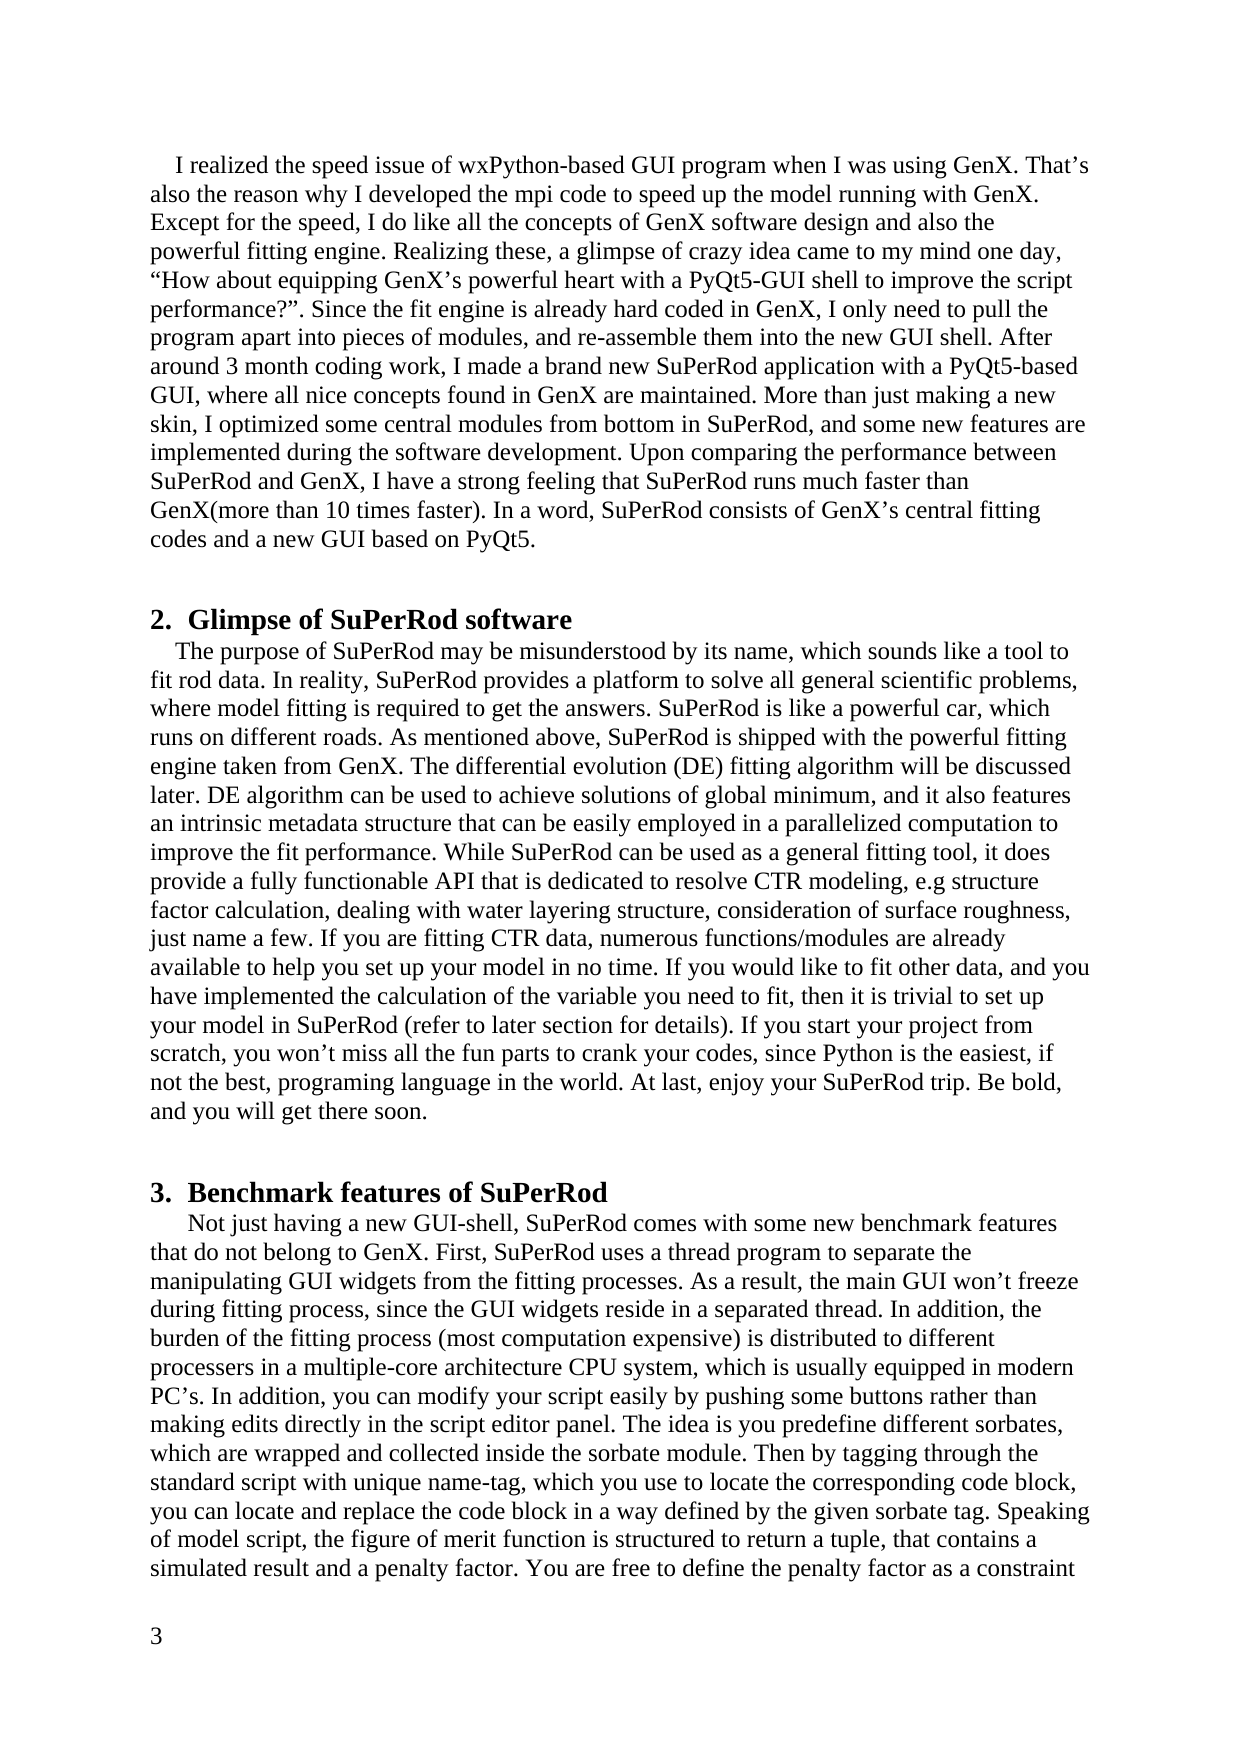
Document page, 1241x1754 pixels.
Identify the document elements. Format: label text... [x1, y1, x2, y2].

subtitle Glimpse of SuPerRod software [150, 602, 1090, 636]
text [150, 1208, 1090, 1582]
text The purpose of SuPerRod may be misunderstood by its name, which sounds like a tool to fit rod data. In reality, SuPerRod provides a platform to solve all general scientific problems, where model fitting is required to get the answers. SuPerRod is like a powerful car, which runs on different roads. As mentioned above, SuPerRod is shipped with the powerful fitting engine taken from GenX. The differential evolution (DE) fitting algorithm will be discussed later. DE algorithm can be used to achieve solutions of global minimum, and it also features an intrinsic metadata structure that can be easily employed in a parallelized computation to improve the fit performance. While SuPerRod can be used as a general fitting tool, it does provide a fully functionable API that is dedicated to resolve CTR modeling, e.g structure factor calculation, dealing with water layering structure, consideration of surface roughness, just name a few. If you are fitting CTR data, numerous functions/modules are already available to help you set up your model in no time. If you would like to fit other data, and you have implemented the calculation of the variable you need to fit, then it is trivial to set up your model in SuPerRod (refer to later section for details). If you start your project from scratch, you won’t miss all the fun parts to crank your codes, since Python is the easiest, if not the best, programing language in the world. At last, enjoy your SuPerRod trip. Be bold, and you will get there soon. [150, 636, 1090, 1125]
subtitle Benchmark features of SuPerRod [150, 1175, 1090, 1208]
text I realized the speed issue of wxPython-based GUI program when I was using GenX. That’s also the reason why I developed the mpi code to speed up the model running with GenX. Except for the speed, I do like all the concepts of GenX software design and also the powerful fitting engine. Realizing these, a glimpse of crazy idea came to my mind one day, “How about equipping GenX’s powerful heart with a PyQt5-GUI shell to improve the script performance?”. Since the fit engine is already hard coded in GenX, I only need to pull the program apart into pieces of modules, and re-assemble them into the new GUI shell. After around 3 month coding work, I made a brand new SuPerRod application with a PyQt5-based GUI, where all nice concepts found in GenX are maintained. More than just making a new skin, I optimized some central modules from bottom in SuPerRod, and some new features are implemented during the software development. Upon comparing the performance between SuPerRod and GenX, I have a strong feeling that SuPerRod runs much faster than GenX(more than 10 times faster). In a word, SuPerRod consists of GenX’s central fitting codes and a new GUI based on PyQt5. [150, 150, 1090, 552]
